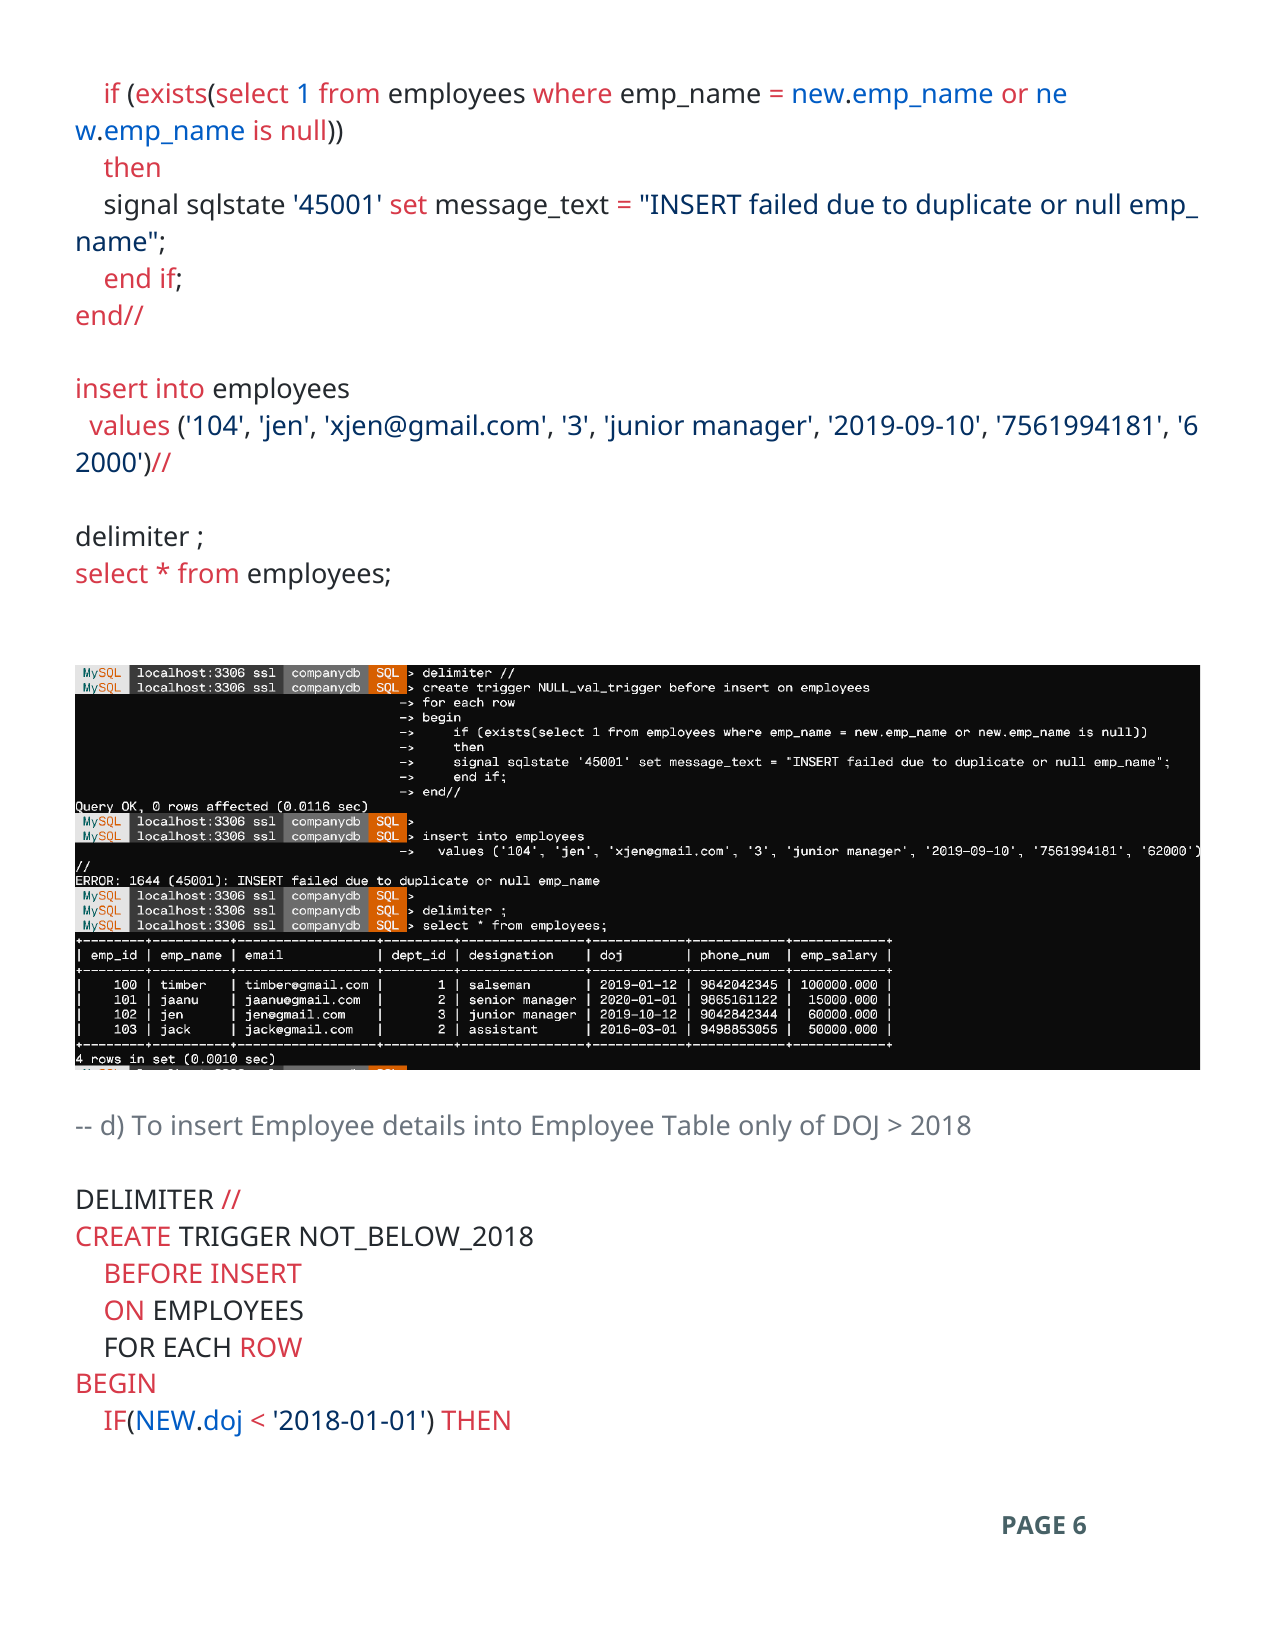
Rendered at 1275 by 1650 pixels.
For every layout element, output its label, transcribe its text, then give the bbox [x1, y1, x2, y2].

text signal sqlstate '45001' set message_text = "INSERT failed due to duplicate or null emp_name"; [75, 186, 1200, 259]
text if (exists(select 1 from employees where emp_name = new.emp_name or new.emp_name is null)) [75, 75, 1200, 149]
text end if; [75, 259, 1200, 296]
text BEGIN [75, 1365, 1200, 1402]
text IF(NEW.doj < '2018-01-01') THEN [75, 1402, 1200, 1439]
text BEFORE INSERT [75, 1254, 1200, 1291]
text DELIMITER // [75, 1181, 1200, 1217]
text delimiter ; [75, 517, 1200, 554]
picture [75, 665, 1200, 1070]
text then [75, 149, 1200, 186]
text CREATE TRIGGER NOT_BELOW_2018 [75, 1217, 1200, 1254]
text insert into employees [75, 370, 1200, 407]
text end// [75, 296, 1200, 333]
text -- d) To insert Employee details into Employee Table only of DOJ > 2018 [75, 1107, 1200, 1144]
text ON EMPLOYEES [75, 1291, 1200, 1328]
text select * from employees; [75, 554, 1200, 591]
text FOR EACH ROW [75, 1328, 1200, 1365]
text values ('104', 'jen', 'xjen@gmail.com', '3', 'junior manager', '2019-09-10', '7561994181', '62000')// [75, 407, 1200, 481]
